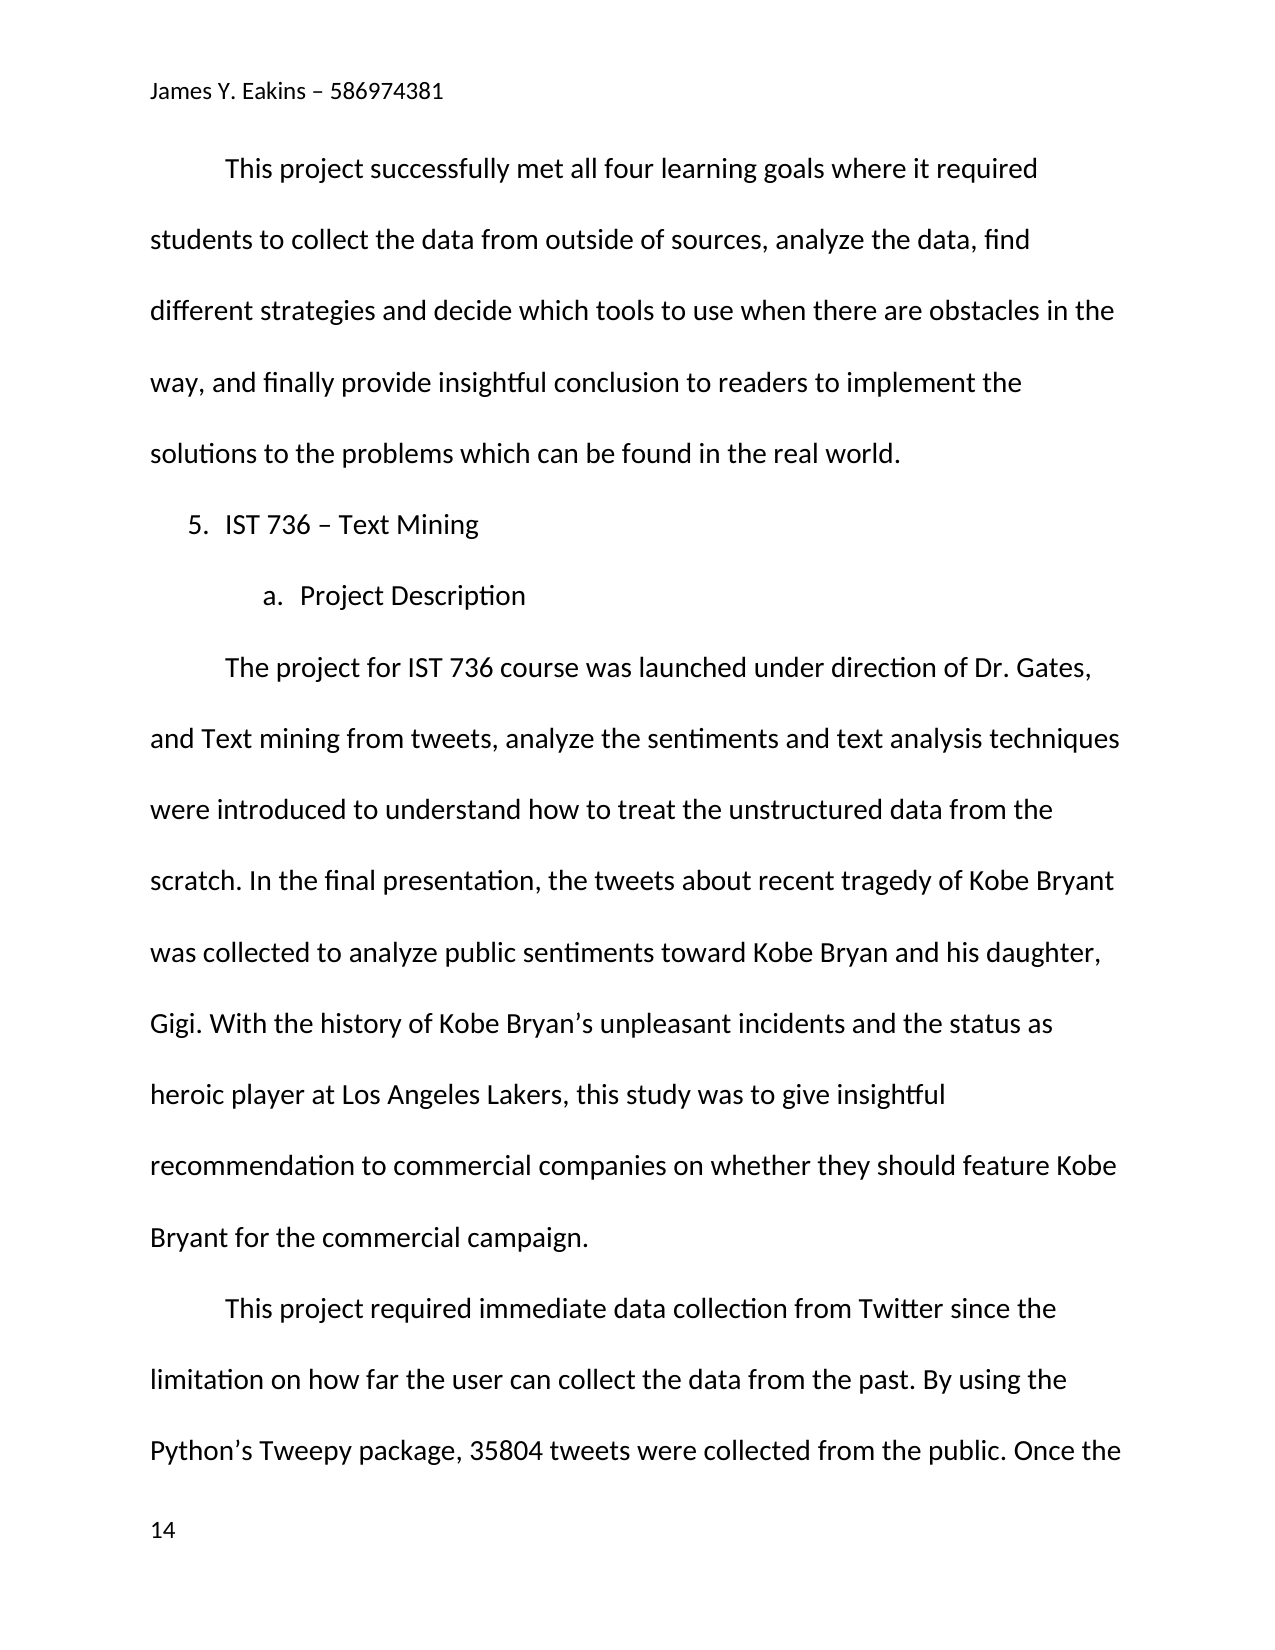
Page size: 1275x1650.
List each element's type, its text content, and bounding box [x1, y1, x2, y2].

text The project for IST 736 course was launched under direction of Dr. Gates, and Text mining from tweets, analyze the sentiments and text analysis techniques were introduced to understand how to treat the unstructured data from the scratch. In the final presentation, the tweets about recent tragedy of Kobe Bryant was collected to analyze public sentiments toward Kobe Bryan and his daughter, Gigi. With the history of Kobe Bryan’s unpleasant incidents and the status as heroic player at Los Angeles Lakers, this study was to give insightful recommendation to commercial companies on whether they should feature Kobe Bryant for the commercial campaign. [150, 649, 1125, 1254]
list Project Description [262, 577, 1125, 613]
list IST 736 – Text Mining [187, 506, 1125, 542]
text This project successfully met all four learning goals where it required students to collect the data from outside of sources, analyze the data, find different strategies and decide which tools to use when there are obstacles in the way, and finally provide insightful conclusion to readers to implement the solutions to the problems which can be found in the real world. [150, 150, 1125, 471]
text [150, 1290, 1125, 1468]
